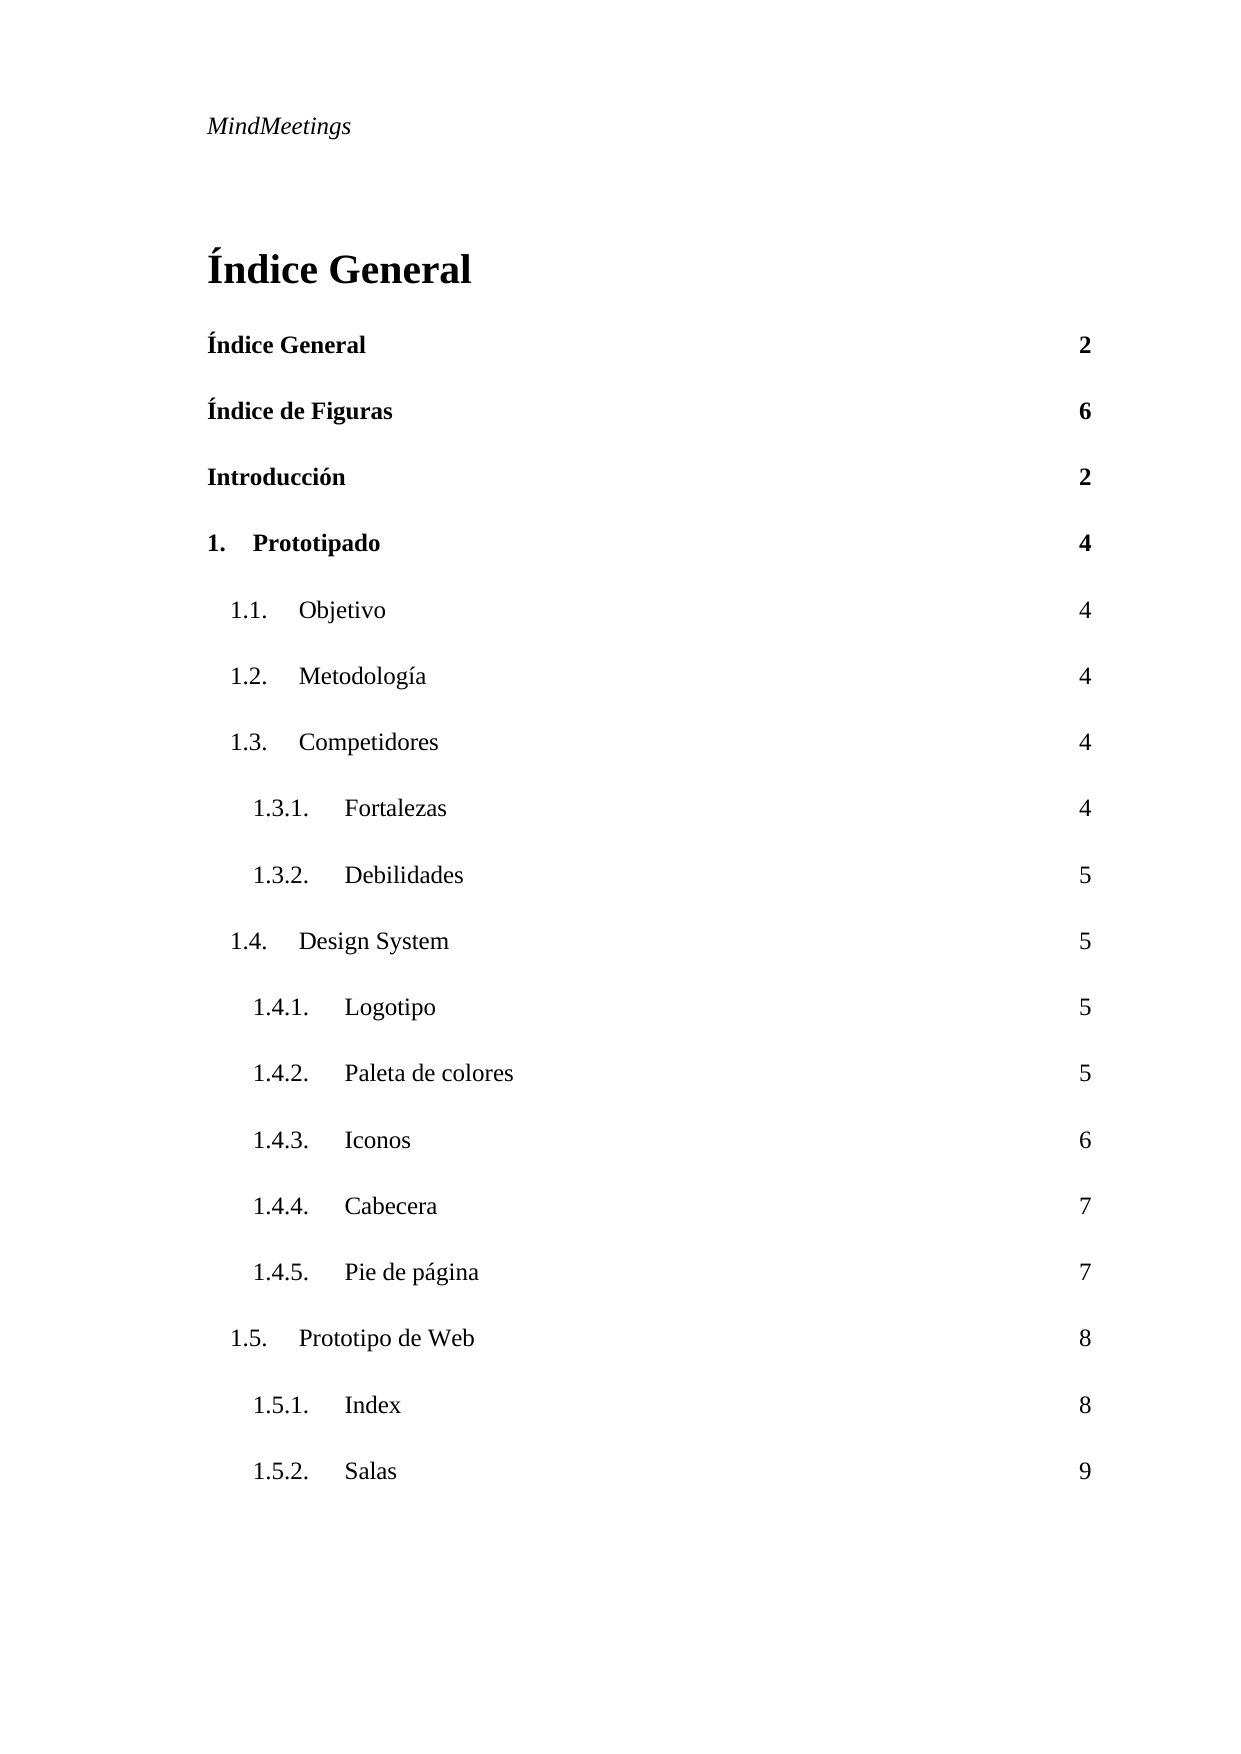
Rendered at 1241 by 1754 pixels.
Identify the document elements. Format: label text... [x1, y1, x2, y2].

text Índice General [207, 244, 1092, 292]
